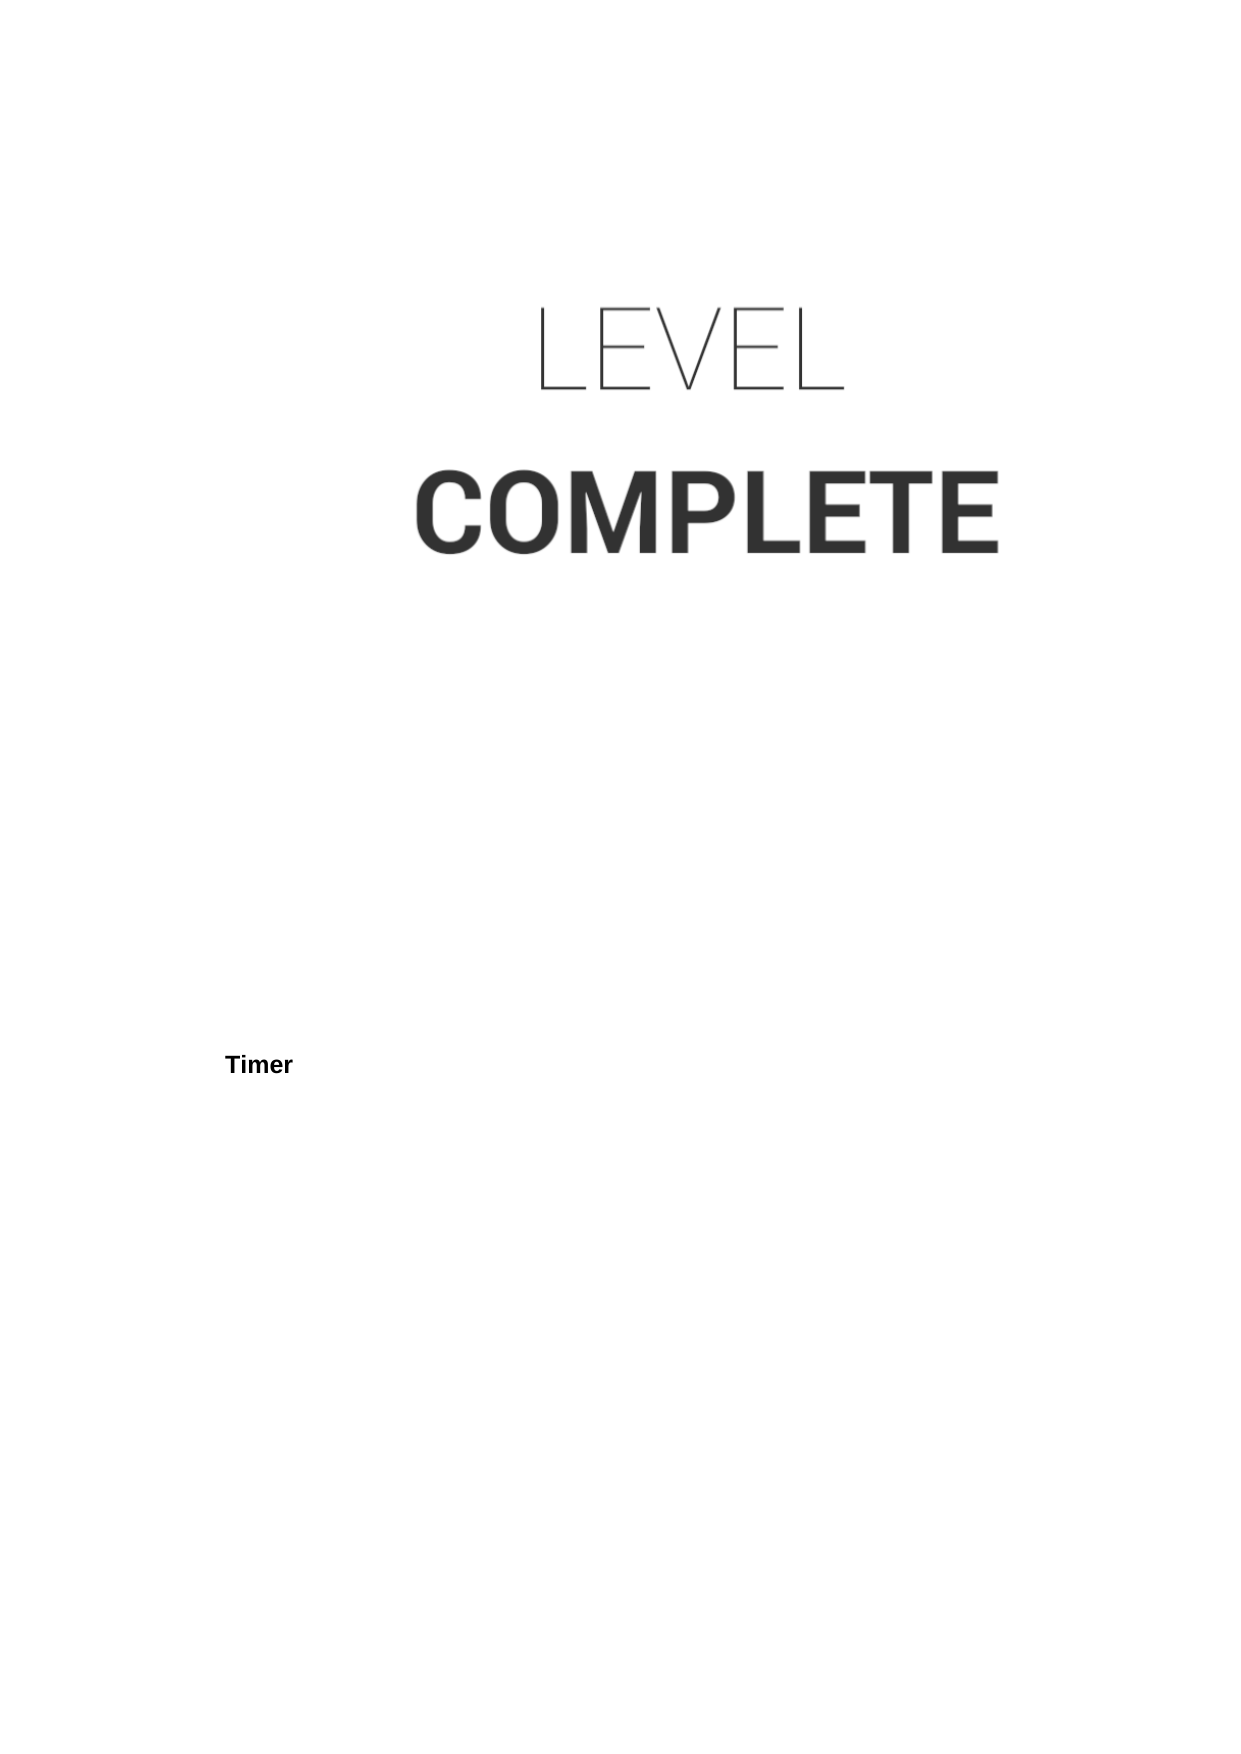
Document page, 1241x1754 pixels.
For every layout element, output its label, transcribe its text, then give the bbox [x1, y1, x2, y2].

picture [225, 150, 1166, 650]
text Timer [225, 1050, 1090, 1079]
